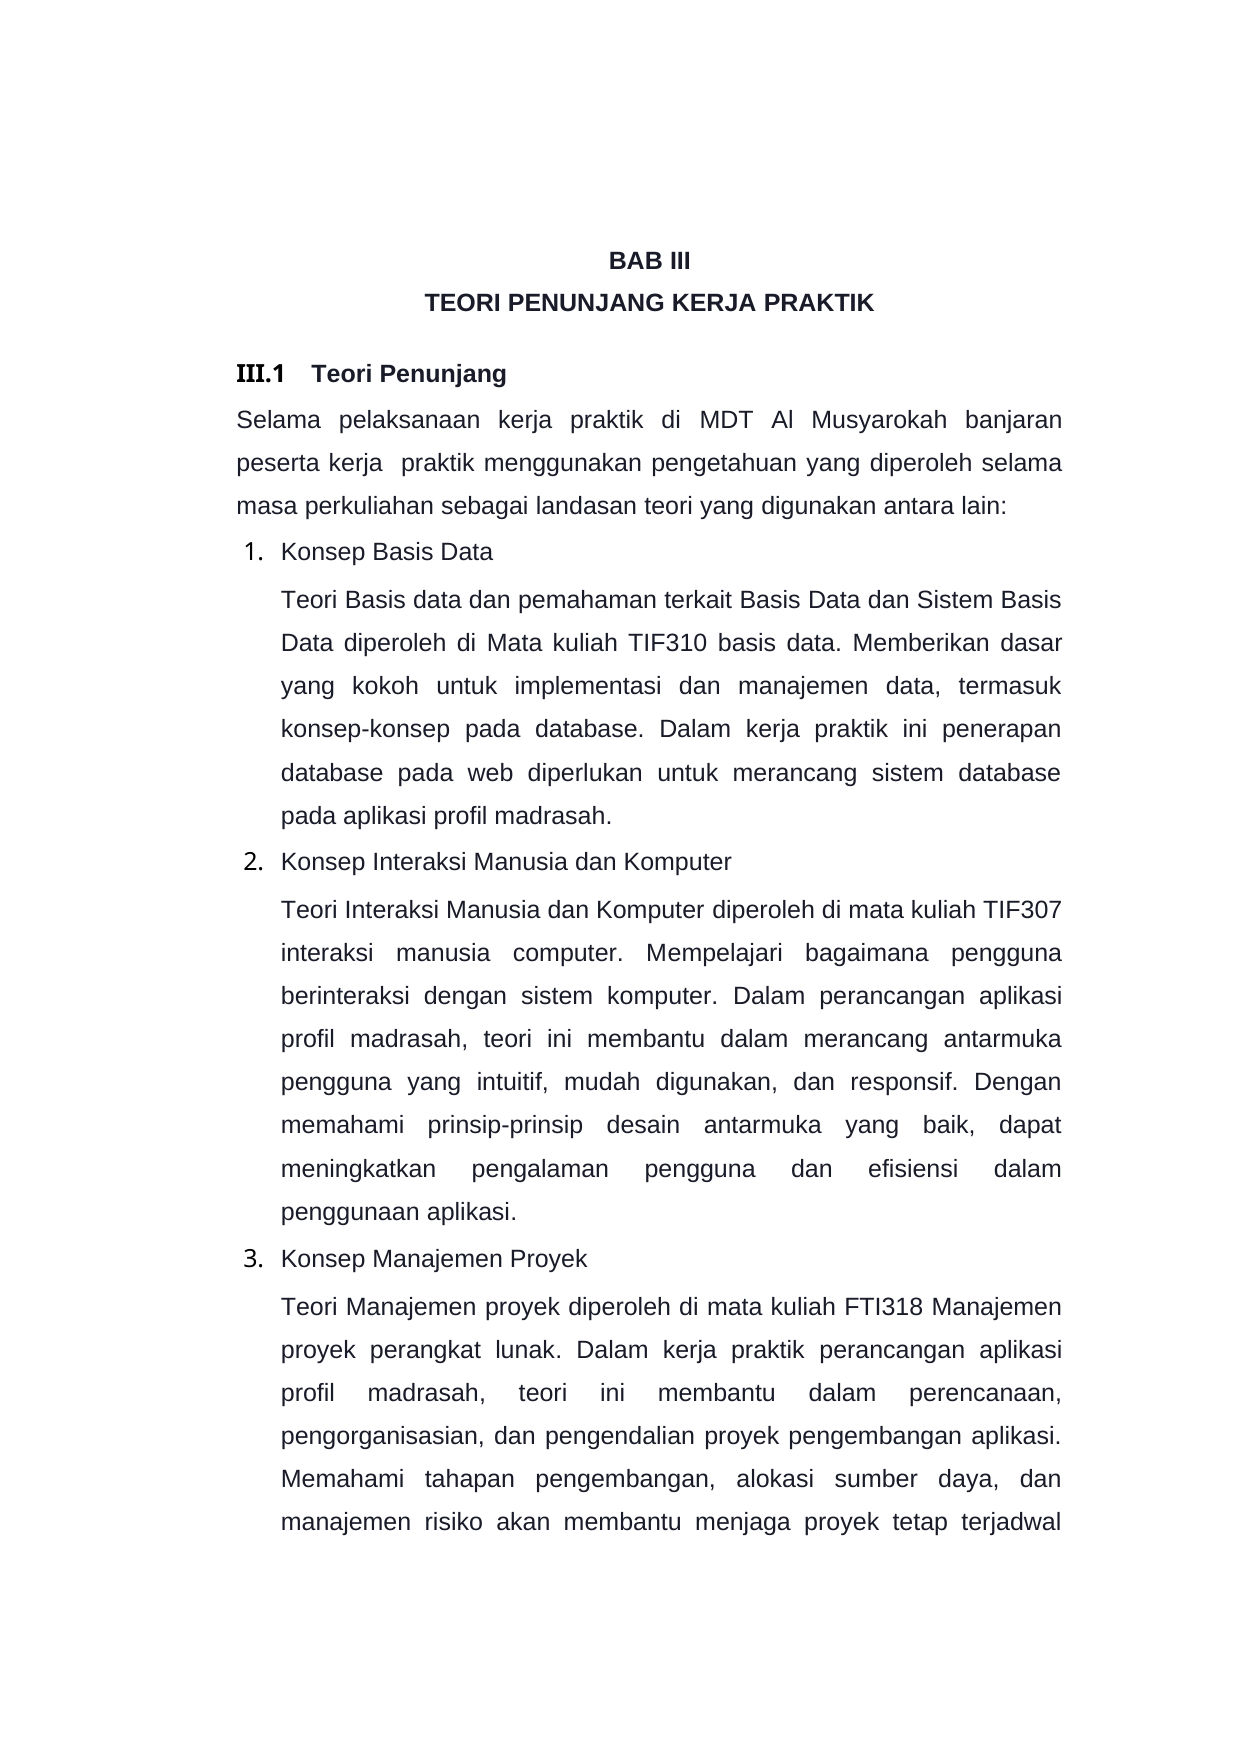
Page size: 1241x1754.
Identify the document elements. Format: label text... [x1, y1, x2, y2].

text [281, 1292, 1063, 1536]
list Konsep Basis Data [243, 534, 1050, 568]
subtitle BAB III [236, 246, 1063, 275]
subtitle TEORI PENUNJANG KERJA PRAKTIK [236, 288, 1063, 317]
subtitle Teori Penunjang [236, 356, 1063, 390]
list Konsep Manajemen Proyek [243, 1241, 1063, 1274]
list Konsep Interaksi Manusia dan Komputer [243, 844, 1063, 878]
text Teori Basis data dan pemahaman terkait Basis Data dan Sistem Basis Data diperoleh di Mata kuliah TIF310 basis data. Memberikan dasar yang kokoh untuk implementasi dan manajemen data, termasuk konsep-konsep pada database. Dalam kerja praktik ini penerapan database pada web diperlukan untuk merancang sistem database pada aplikasi profil madrasah. [281, 585, 1063, 829]
text Selama pelaksanaan kerja praktik di MDT Al Musyarokah banjaran peserta kerja praktik menggunakan pengetahuan yang diperoleh selama masa perkuliahan sebagai landasan teori yang digunakan antara lain: [236, 405, 1063, 520]
text Teori Interaksi Manusia dan Komputer diperoleh di mata kuliah TIF307 interaksi manusia computer. Mempelajari bagaimana pengguna berinteraksi dengan sistem komputer. Dalam perancangan aplikasi profil madrasah, teori ini membantu dalam merancang antarmuka pengguna yang intuitif, mudah digunakan, dan responsif. Dengan memahami prinsip-prinsip desain antarmuka yang baik, dapat meningkatkan pengalaman pengguna dan efisiensi dalam penggunaan aplikasi. [281, 895, 1063, 1226]
